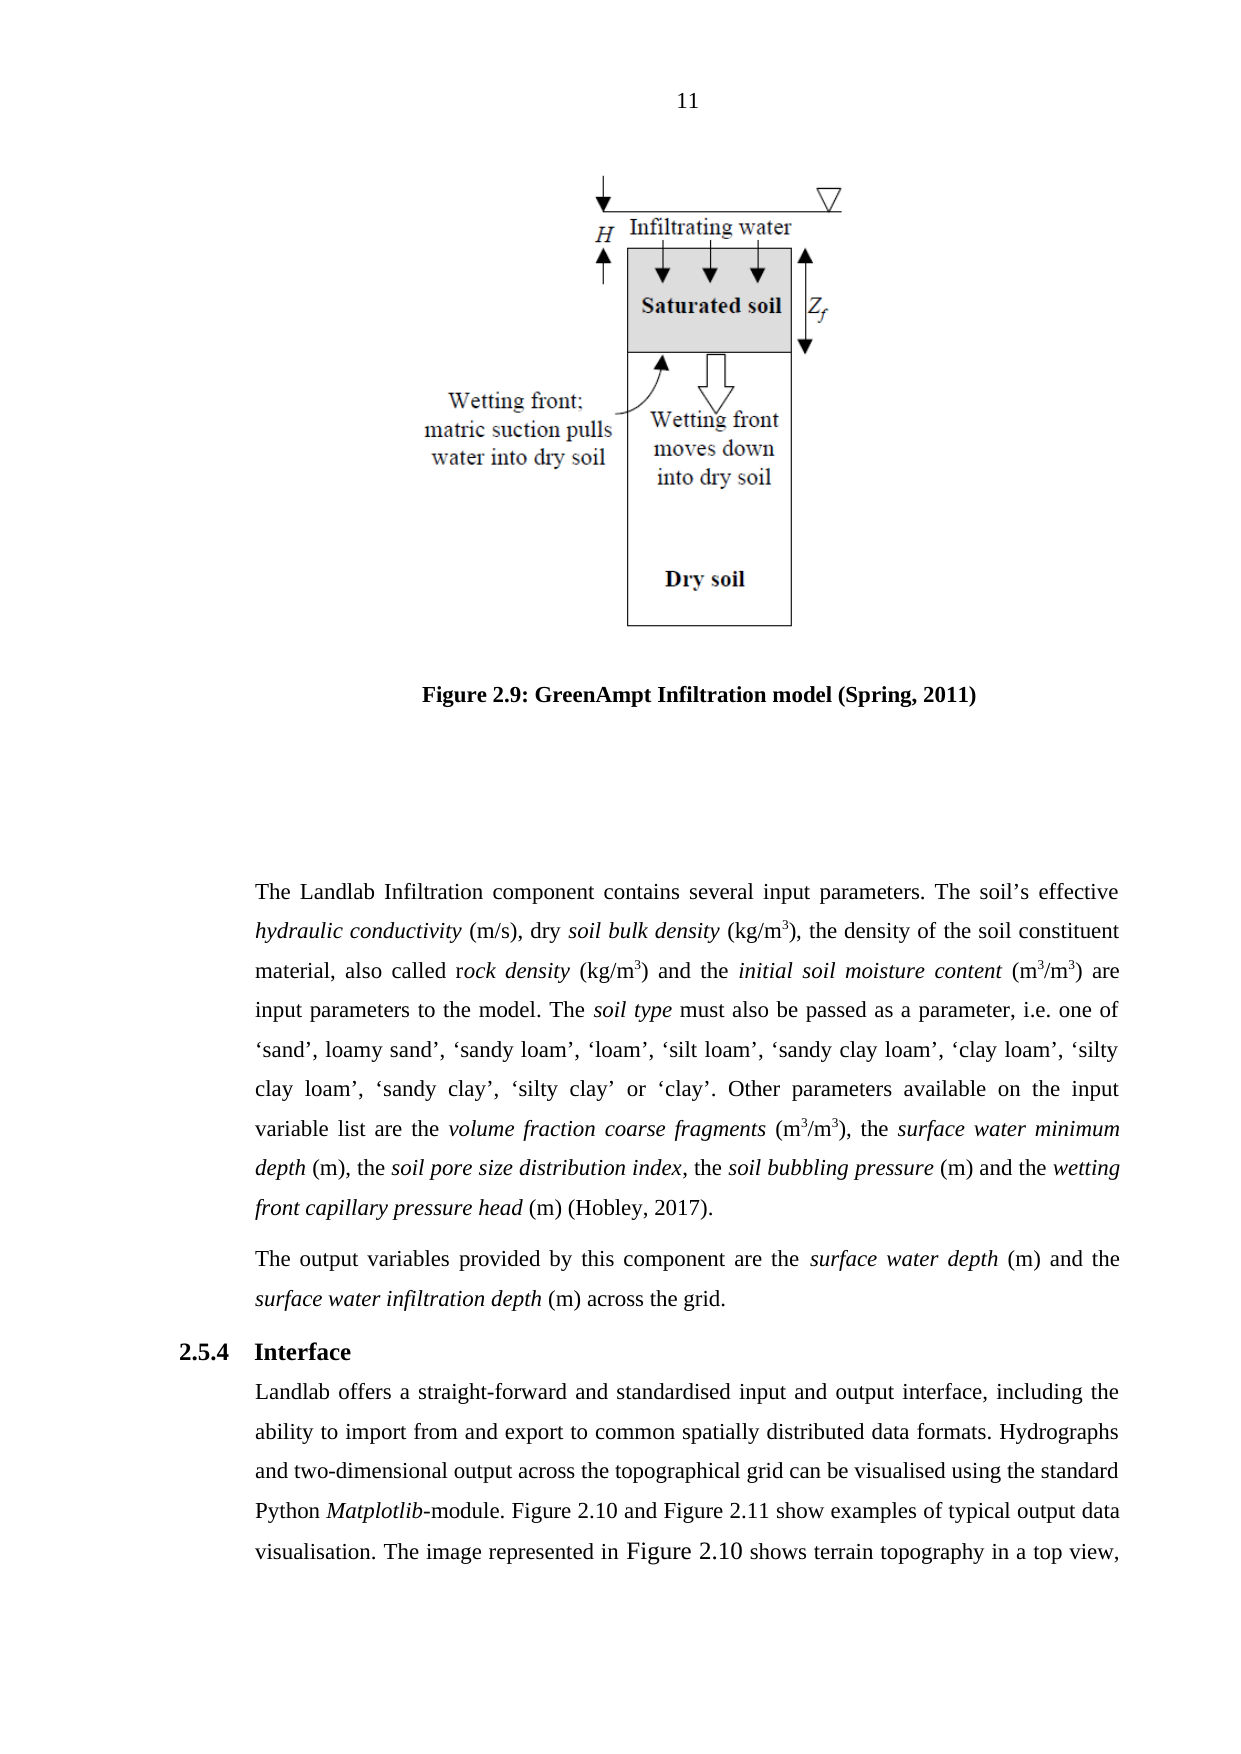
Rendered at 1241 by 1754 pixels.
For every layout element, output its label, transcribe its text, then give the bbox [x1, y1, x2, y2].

subtitle Interface [179, 1337, 1120, 1366]
text The output variables provided by this component are the surface water depth (m) and the surface water infiltration depth (m) across the grid. [255, 1246, 1120, 1311]
text The Landlab Infiltration component contains several input parameters. The soil’s effective hydraulic conductivity (m/s), dry soil bulk density (kg/m3), the density of the soil constituent material, also called rock density (kg/m3) and the initial soil moisture content (m3/m3) are input parameters to the model. The soil type must also be passed as a parameter, i.e. one of ‘sand’, loamy sand’, ‘sandy loam’, ‘loam’, ‘silt loam’, ‘sandy clay loam’, ‘clay loam’, ‘silty clay loam’, ‘sandy clay’, ‘silty clay’ or ‘clay’. Other parameters available on the input variable list are the volume fraction coarse fragments (m3/m3), the surface water minimum depth (m), the soil pore size distribution index, the soil bubbling pressure (m) and the wetting front capillary pressure head (m) (Hobley, 2017). [255, 878, 1120, 1220]
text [255, 1378, 1120, 1565]
picture [386, 160, 886, 650]
